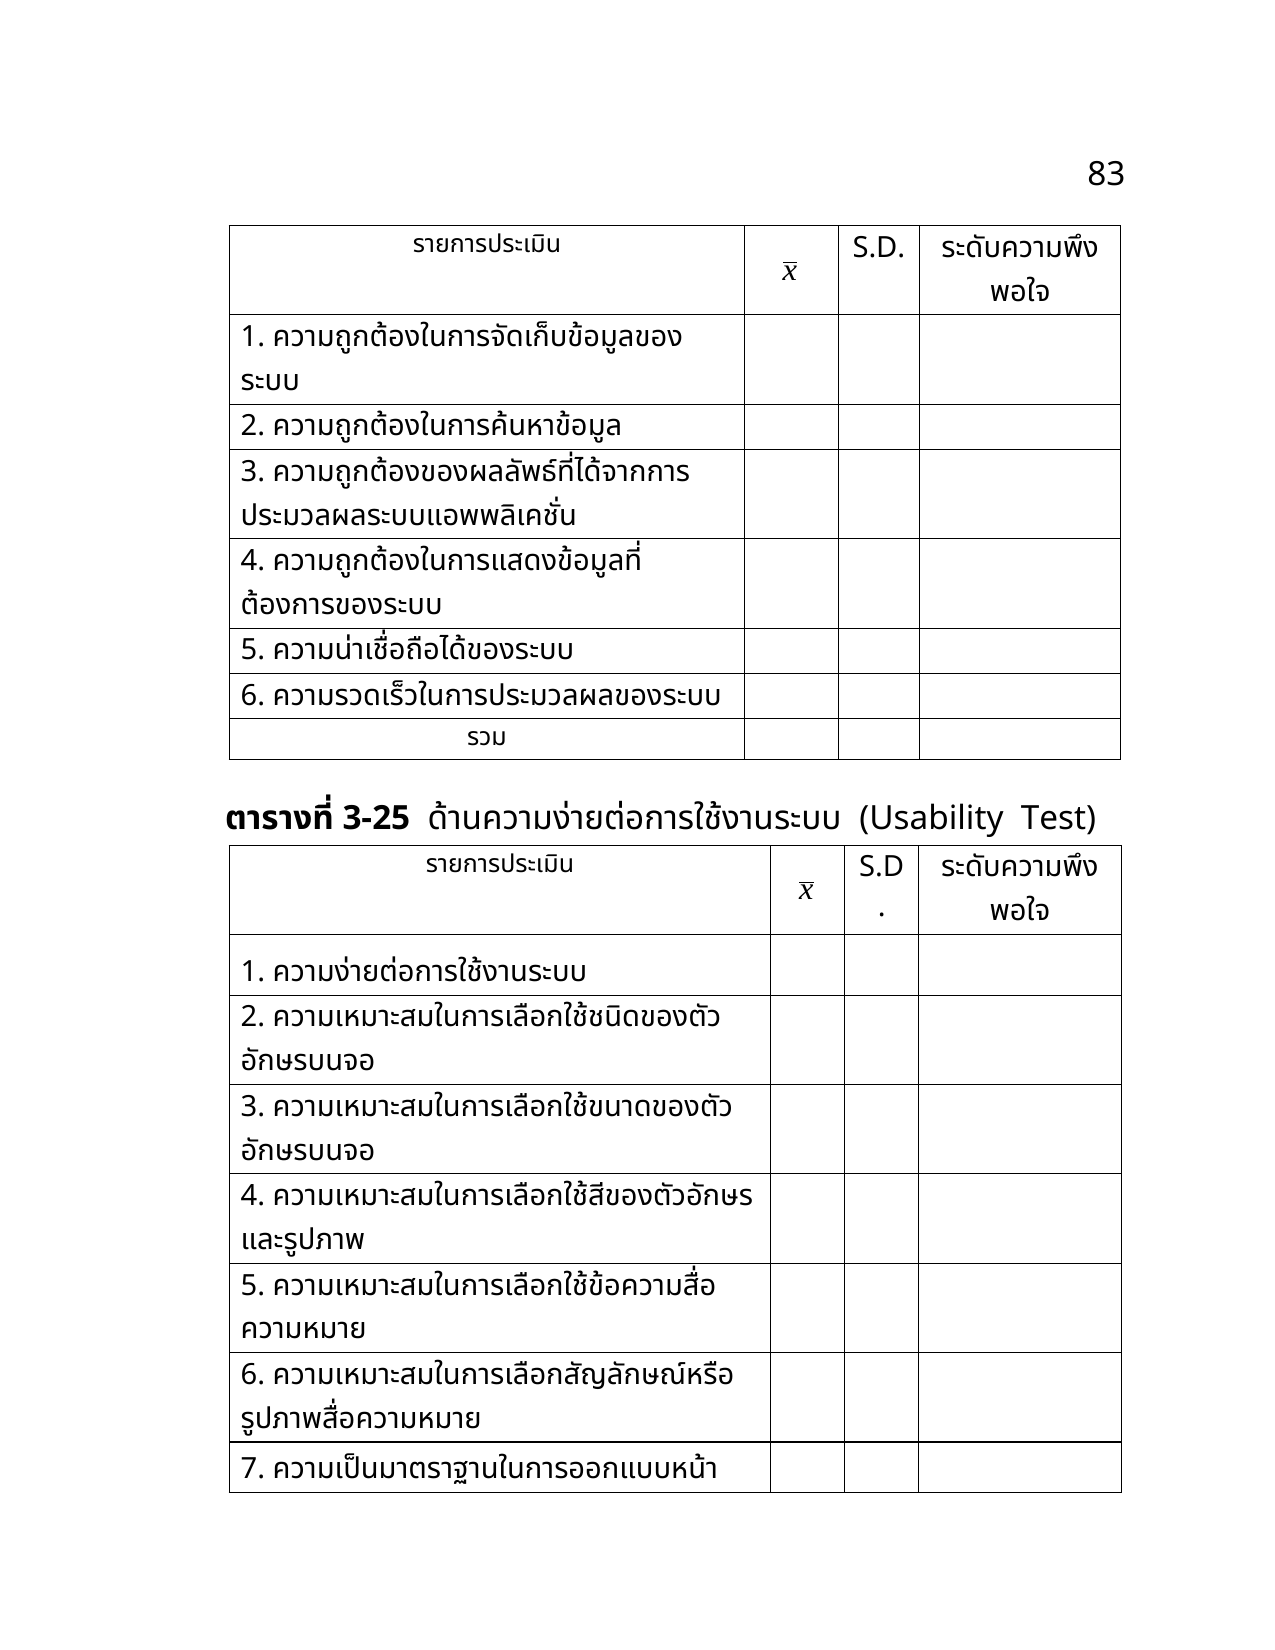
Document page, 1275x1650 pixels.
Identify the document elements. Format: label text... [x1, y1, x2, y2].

table_cell [745, 405, 838, 449]
table_cell [771, 1085, 844, 1173]
table_cell [771, 1353, 844, 1441]
table_header รายการประเมิน [230, 226, 744, 314]
table_cell [745, 450, 838, 538]
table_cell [230, 1443, 770, 1492]
text ตารางที่ 3-25 ด้านความง่ายต่อการใช้งานระบบ (Usability Test) [225, 794, 1125, 845]
table_cell [845, 935, 918, 994]
table_cell [771, 1264, 844, 1352]
table_header รายการประเมิน [230, 846, 770, 934]
table_cell [845, 1443, 918, 1492]
table_cell 4. ความถูกต้องในการแสดงข้อมูลที่ต้องการของระบบ [230, 539, 744, 628]
table_cell [839, 674, 919, 718]
table_cell 2. ความถูกต้องในการค้นหาข้อมูล [230, 405, 744, 449]
table_cell [745, 719, 838, 759]
table_cell [919, 1264, 1121, 1352]
table_cell [919, 1353, 1121, 1441]
table_cell 6. ความเหมาะสมในการเลือกสัญลักษณ์หรือรูปภาพสื่อความหมาย [230, 1353, 770, 1441]
table_cell รวม [230, 719, 744, 759]
table_cell 2. ความเหมาะสมในการเลือกใช้ชนิดของตัวอักษรบนจอ [230, 996, 770, 1084]
table_cell [845, 1174, 918, 1263]
table_cell [839, 450, 919, 538]
table_cell 1. ความถูกต้องในการจัดเก็บข้อมูลของระบบ [230, 315, 744, 403]
table_cell 6. ความรวดเร็วในการประมวลผลของระบบ [230, 674, 744, 718]
table_cell [845, 1353, 918, 1441]
table_cell [919, 1443, 1121, 1492]
table_cell [839, 315, 919, 403]
table_cell [845, 1085, 918, 1173]
table_cell [920, 719, 1120, 759]
table_cell 4. ความเหมาะสมในการเลือกใช้สีของตัวอักษรและรูปภาพ [230, 1174, 770, 1263]
table_cell 1. ความง่ายต่อการใช้งานระบบ [230, 935, 770, 994]
table_cell [919, 996, 1121, 1084]
table_cell [919, 1085, 1121, 1173]
table_cell [920, 315, 1120, 403]
table_cell [745, 315, 838, 403]
table_header S.D. [845, 846, 918, 934]
table_cell [771, 1443, 844, 1492]
table_cell [920, 539, 1120, 628]
table_cell 3. ความเหมาะสมในการเลือกใช้ขนาดของตัวอักษรบนจอ [230, 1085, 770, 1173]
table_header ระดับความพึงพอใจ [919, 846, 1121, 934]
table_cell [845, 1264, 918, 1352]
table_cell 3. ความถูกต้องของผลลัพธ์ที่ได้จากการประมวลผลระบบแอพพลิเคชั่น [230, 450, 744, 538]
table_cell [919, 1174, 1121, 1263]
table_cell [745, 674, 838, 718]
table_cell [920, 629, 1120, 673]
table_cell [771, 1174, 844, 1263]
table_cell [839, 405, 919, 449]
table_header [771, 846, 844, 934]
table_cell [839, 539, 919, 628]
table_cell [771, 935, 844, 994]
table_cell [919, 935, 1121, 994]
table_cell [771, 996, 844, 1084]
table_header ระดับความพึงพอใจ [920, 226, 1120, 314]
table_cell [920, 450, 1120, 538]
table_cell [745, 629, 838, 673]
table_cell [745, 539, 838, 628]
table_cell [839, 719, 919, 759]
table_cell [920, 405, 1120, 449]
table_cell [845, 996, 918, 1084]
table_header [745, 226, 838, 314]
table_cell [839, 629, 919, 673]
table_cell 5. ความน่าเชื่อถือได้ของระบบ [230, 629, 744, 673]
table_cell [920, 674, 1120, 718]
table_cell 5. ความเหมาะสมในการเลือกใช้ข้อความสื่อความหมาย [230, 1264, 770, 1352]
table_header S.D. [839, 226, 919, 314]
